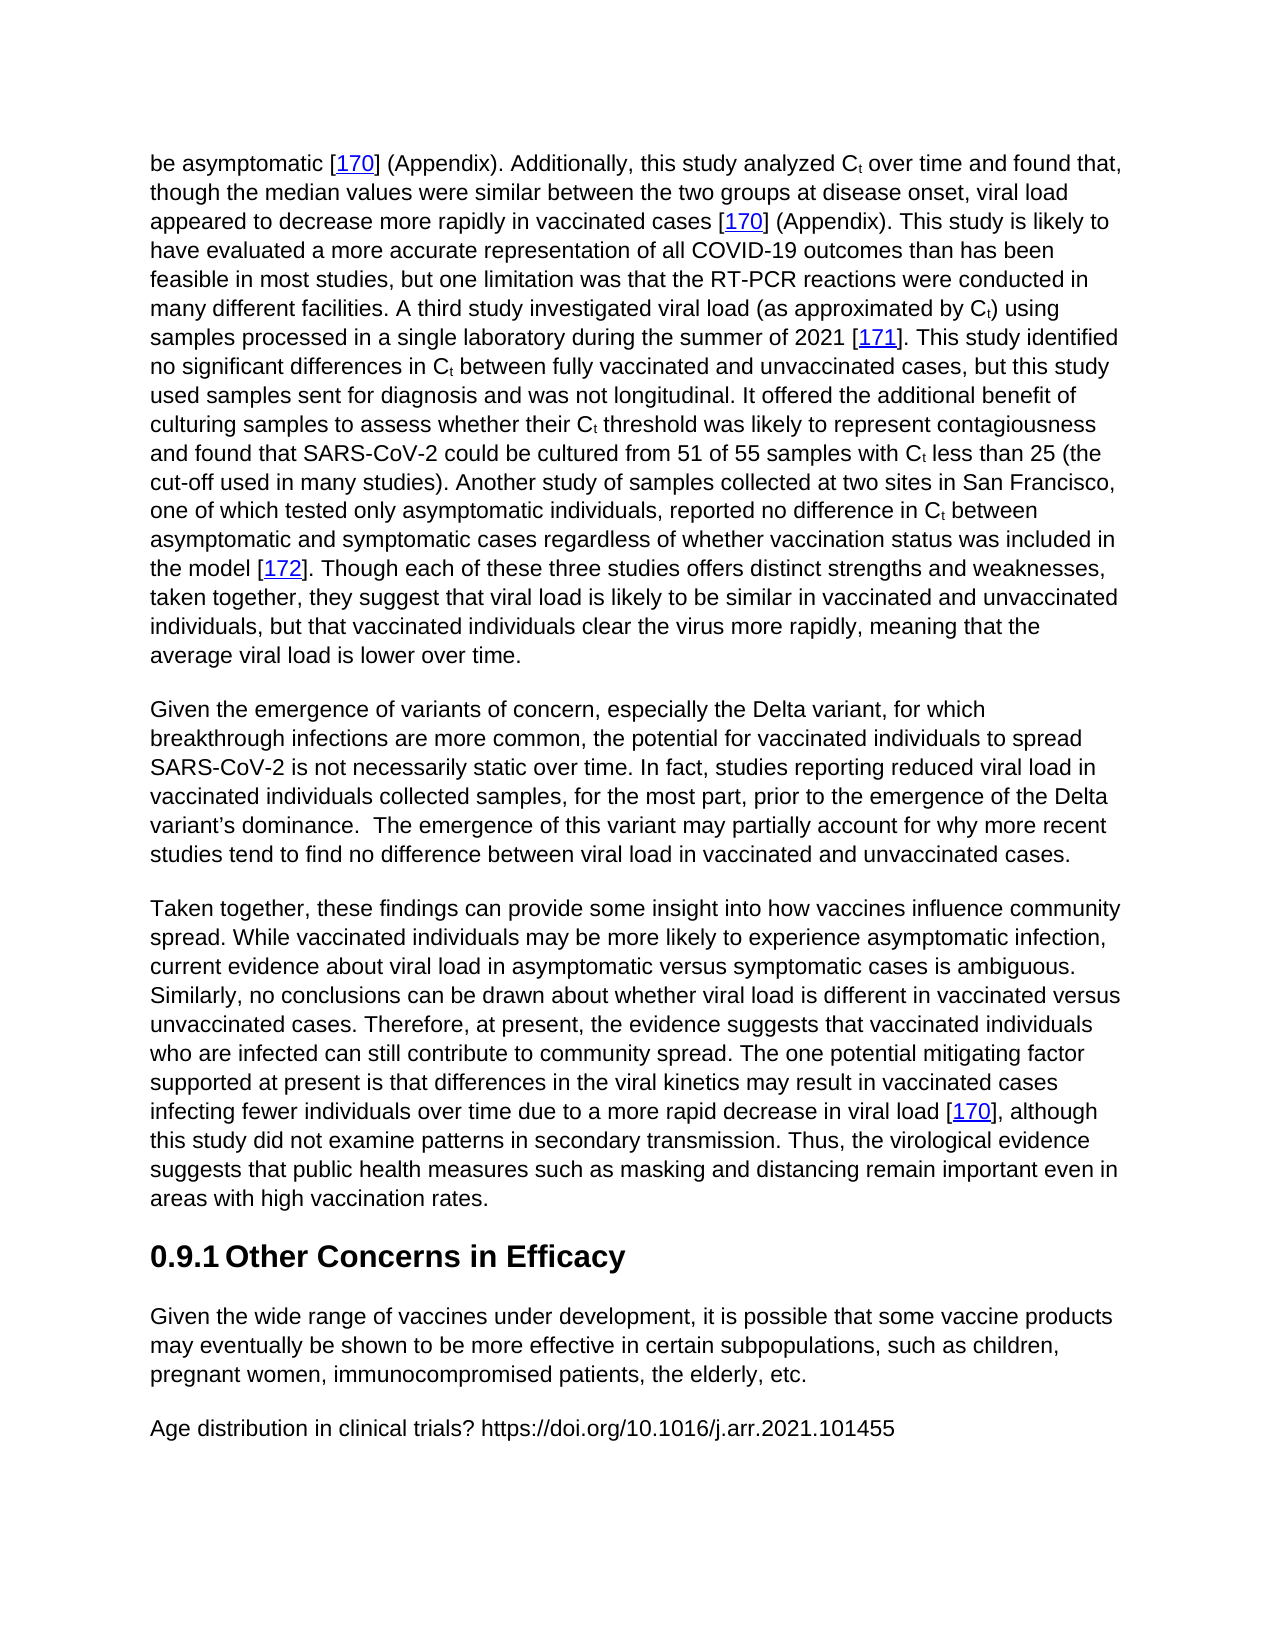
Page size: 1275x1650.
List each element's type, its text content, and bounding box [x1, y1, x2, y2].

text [150, 150, 1125, 669]
subtitle 0.9.1 Other Concerns in Efficacy [150, 1238, 1125, 1274]
text Taken together, these findings can provide some insight into how vaccines influence community spread. While vaccinated individuals may be more likely to experience asymptomatic infection, current evidence about viral load in asymptomatic versus symptomatic cases is ambiguous. Similarly, no conclusions can be drawn about whether viral load is different in vaccinated versus unvaccinated cases. Therefore, at present, the evidence suggests that vaccinated individuals who are infected can still contribute to community spread. The one potential mitigating factor supported at present is that differences in the viral kinetics may result in vaccinated cases infecting fewer individuals over time due to a more rapid decrease in viral load [170], although this study did not examine patterns in secondary transmission. Thus, the virological evidence suggests that public health measures such as masking and distancing remain important even in areas with high vaccination rates. [150, 895, 1125, 1211]
text Given the emergence of variants of concern, especially the Delta variant, for which breakthrough infections are more common, the potential for vaccinated individuals to spread SARS-CoV-2 is not necessarily static over time. In fact, studies reporting reduced viral load in vaccinated individuals collected samples, for the most part, prior to the emergence of the Delta variant’s dominance. The emergence of this variant may partially account for why more recent studies tend to find no difference between viral load in vaccinated and unvaccinated cases. [150, 696, 1125, 867]
text Given the wide range of vaccines under development, it is possible that some vaccine products may eventually be shown to be more effective in certain subpopulations, such as children, pregnant women, immunocompromised patients, the elderly, etc. [150, 1303, 1125, 1387]
text Age distribution in clinical trials? https://doi.org/10.1016/j.arr.2021.101455 [150, 1415, 1125, 1441]
